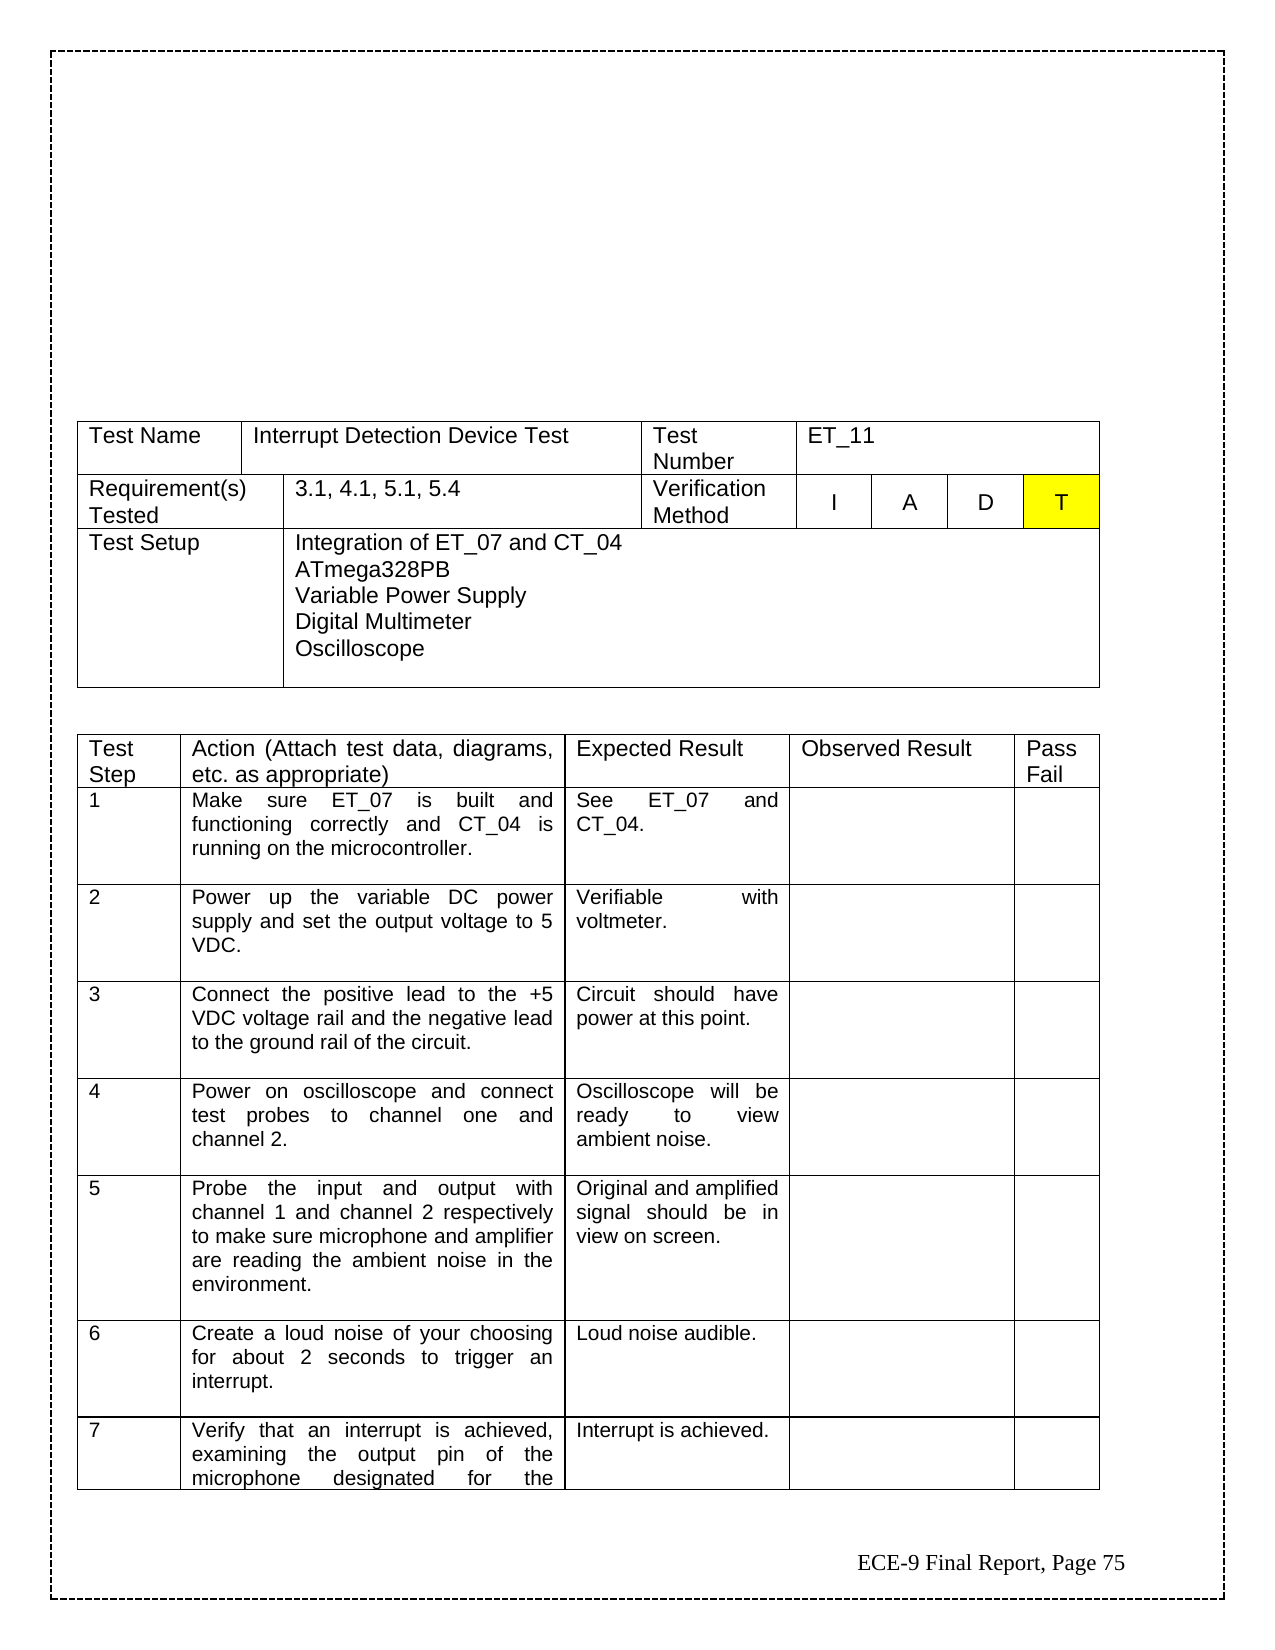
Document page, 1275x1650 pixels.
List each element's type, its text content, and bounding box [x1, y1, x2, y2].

table_cell Create a loud noise of your choosing for about 2 seconds to trigger an interrupt. [181, 1321, 564, 1416]
table_header Test Number [642, 422, 796, 474]
table_header Interrupt Detection Device Test [242, 422, 641, 474]
table_cell D [948, 475, 1023, 528]
table_header Observed Result [790, 735, 1014, 787]
table_cell [1015, 1418, 1099, 1489]
table_cell Oscilloscope will be ready to view ambient noise. [566, 1079, 789, 1175]
table_cell Requirement(s) Tested [78, 475, 283, 528]
table_cell 4 [78, 1079, 180, 1175]
table_cell [1015, 1079, 1099, 1175]
table_cell Loud noise audible. [566, 1321, 789, 1416]
table_cell [790, 788, 1014, 884]
table_cell [790, 1418, 1014, 1489]
table_cell 1 [78, 788, 180, 884]
table_header Pass Fail [1015, 735, 1099, 787]
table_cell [181, 1418, 564, 1489]
table_cell 3.1, 4.1, 5.1, 5.4 [284, 475, 641, 528]
table_cell [1015, 982, 1099, 1078]
table_header ET_11 [797, 422, 1099, 474]
table_header Test Name [78, 422, 241, 474]
table_cell [790, 885, 1014, 981]
table_cell [790, 1321, 1014, 1416]
table_cell Connect the positive lead to the +5 VDC voltage rail and the negative lead to the ground rail of the circuit. [181, 982, 564, 1078]
table_cell A [872, 475, 947, 528]
table_cell 6 [78, 1321, 180, 1416]
table_cell Power on oscilloscope and connect test probes to channel one and channel 2. [181, 1079, 564, 1175]
table_cell See ET_07 and CT_04. [566, 788, 789, 884]
table_cell Verification Method [642, 475, 796, 528]
table_cell Integration of ET_07 and CT_04 ATmega328PB Variable Power Supply Digital Multimeter Oscilloscope [284, 529, 1099, 687]
table_cell Test Setup [78, 529, 283, 687]
table_cell Verifiable with voltmeter. [566, 885, 789, 981]
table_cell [566, 1418, 789, 1489]
table_cell 5 [78, 1176, 180, 1319]
table_cell Circuit should have power at this point. [566, 982, 789, 1078]
table_cell Make sure ET_07 is built and functioning correctly and CT_04 is running on the microcontroller. [181, 788, 564, 884]
table_cell [1015, 788, 1099, 884]
table_cell [1015, 1321, 1099, 1416]
table_cell Power up the variable DC power supply and set the output voltage to 5 VDC. [181, 885, 564, 981]
table_header Expected Result [566, 735, 789, 787]
table_cell 7 [78, 1418, 180, 1489]
table_cell Probe the input and output with channel 1 and channel 2 respectively to make sure microphone and amplifier are reading the ambient noise in the environment. [181, 1176, 564, 1319]
table_cell [790, 982, 1014, 1078]
table_cell 3 [78, 982, 180, 1078]
table_cell [790, 1079, 1014, 1175]
table_cell [790, 1176, 1014, 1319]
table_header Test Step [78, 735, 180, 787]
table_cell [1015, 885, 1099, 981]
table_cell Original and amplified signal should be in view on screen. [566, 1176, 789, 1319]
table_cell T [1024, 475, 1099, 528]
table_cell [1015, 1176, 1099, 1319]
table_cell 2 [78, 885, 180, 981]
table_header Action (Attach test data, diagrams, etc. as appropriate) [181, 735, 564, 787]
table_cell I [797, 475, 871, 528]
